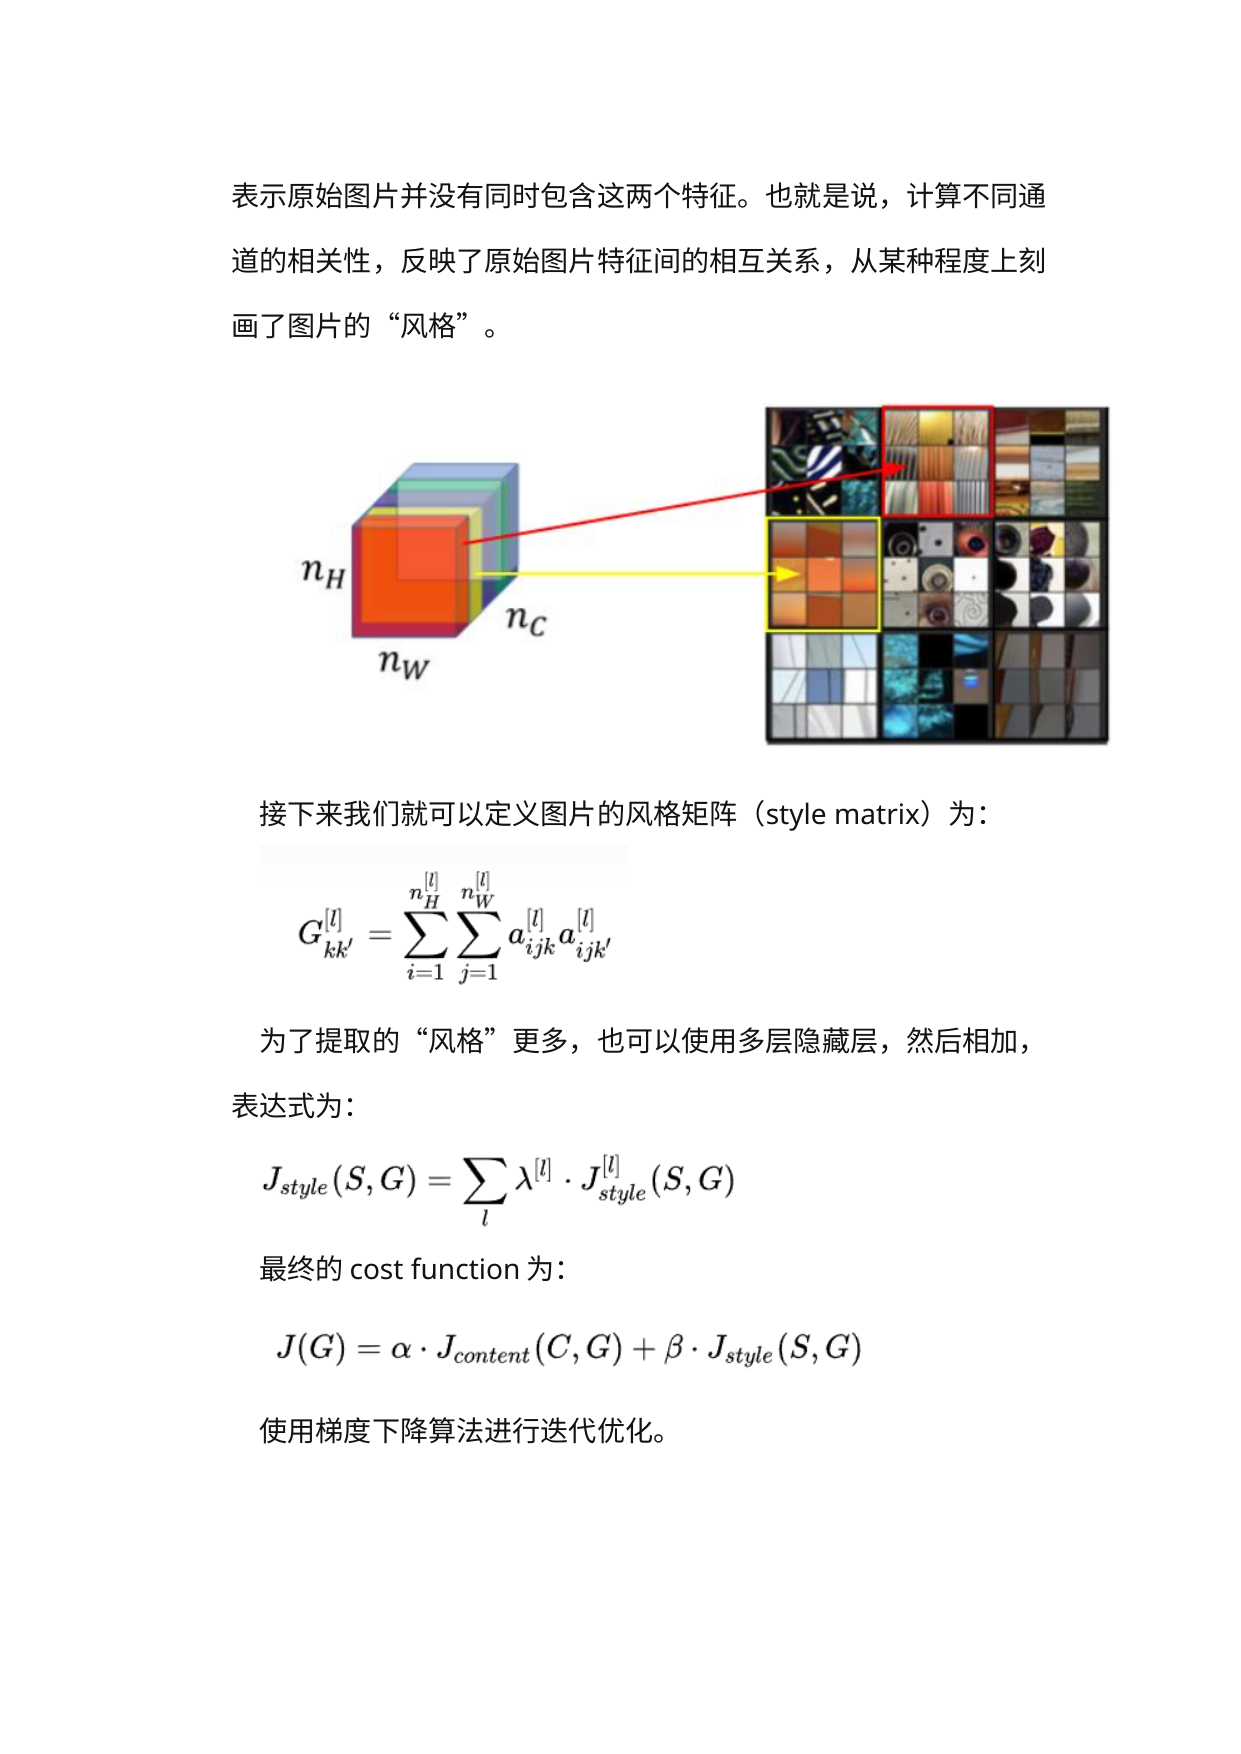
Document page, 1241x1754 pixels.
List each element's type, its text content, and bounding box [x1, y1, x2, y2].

list 接下来我们就可以定义图片的风格矩阵（style matrix）为： [231, 779, 1053, 844]
list 为了提取的“风格”更多，也可以使用多层隐藏层，然后相加，表达式为： [231, 1007, 1053, 1137]
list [231, 162, 1053, 357]
list 最终的cost function为： [231, 1234, 1053, 1299]
picture [260, 845, 629, 1006]
list 使用梯度下降算法进行迭代优化。 [231, 1397, 1053, 1462]
picture [260, 368, 1126, 768]
picture [259, 1139, 749, 1232]
picture [259, 1310, 871, 1386]
